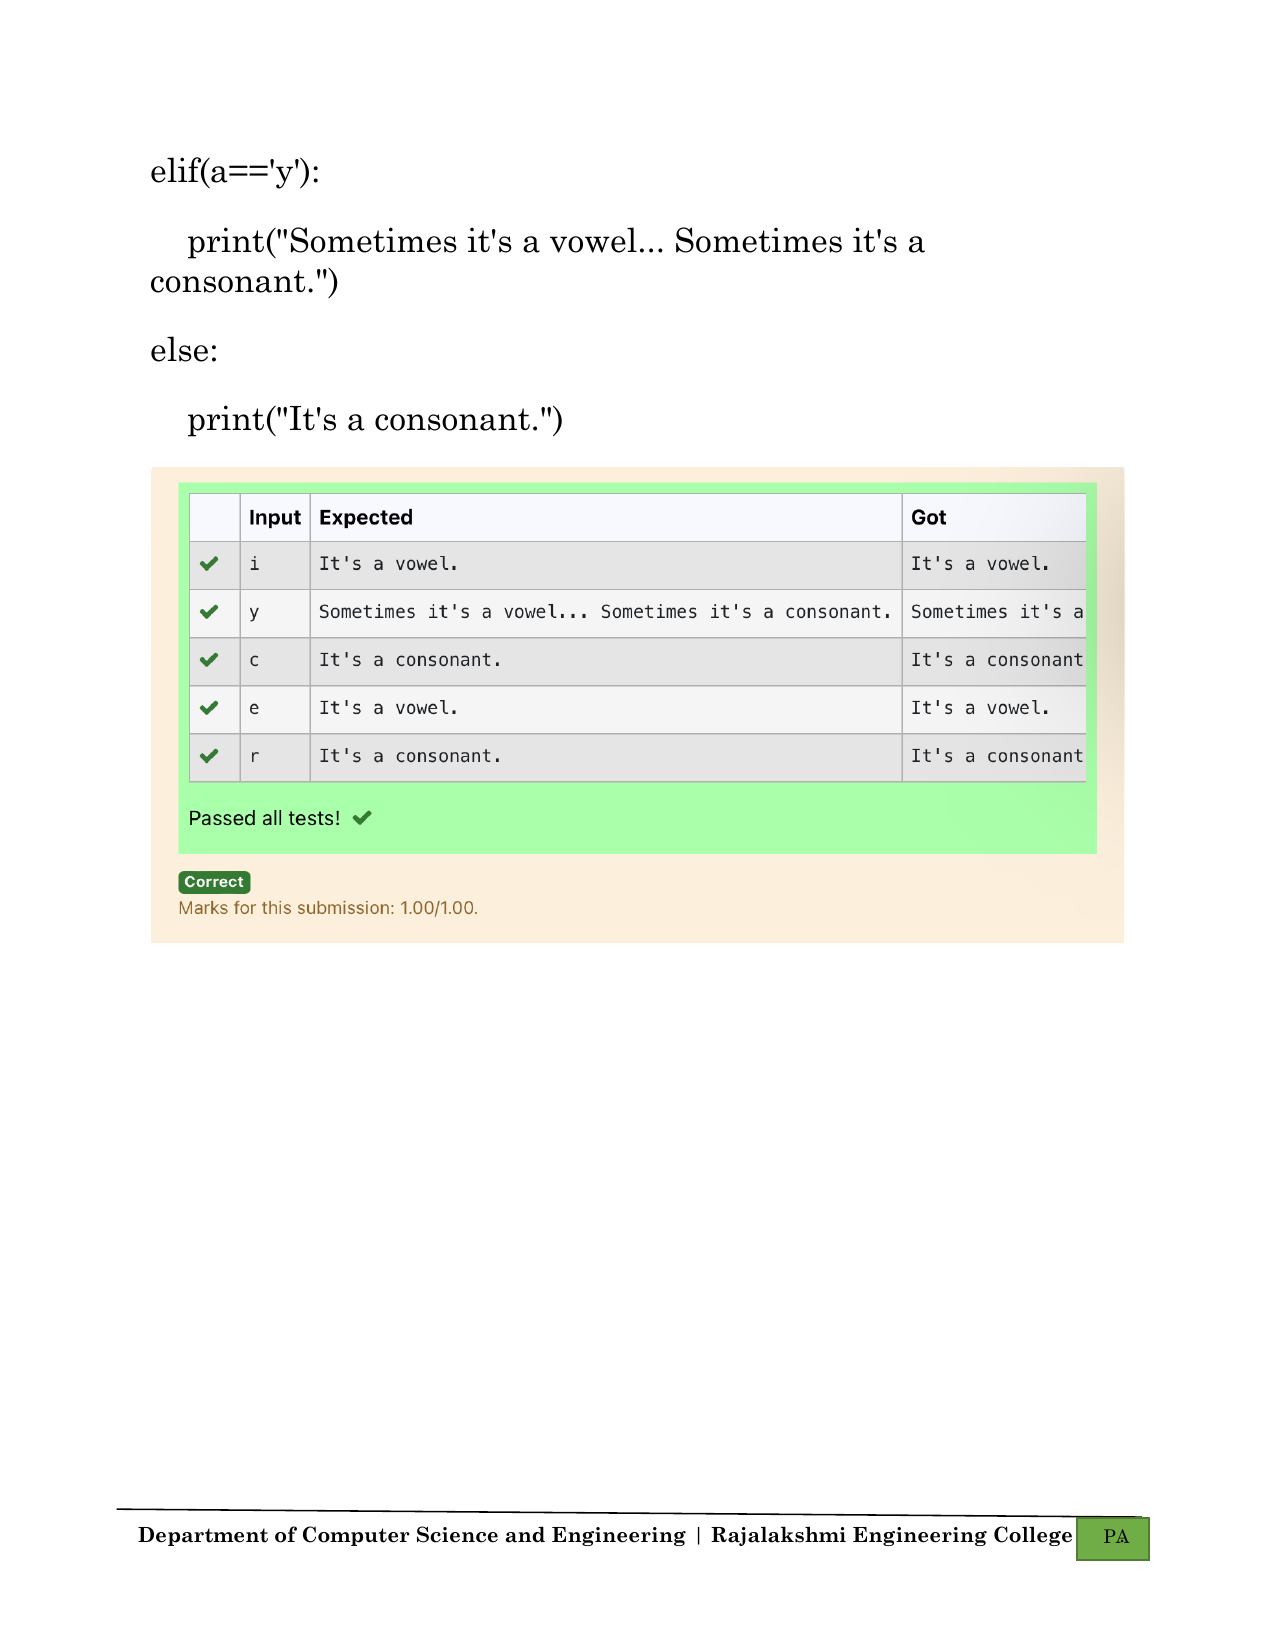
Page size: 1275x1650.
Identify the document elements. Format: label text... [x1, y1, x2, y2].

text else: [150, 329, 1125, 369]
text elif(a=='y'): [150, 150, 1125, 190]
text print("It's a consonant.") [150, 398, 1125, 438]
picture [150, 467, 1125, 943]
text print("Sometimes it's a vowel... Sometimes it's a consonant.") [150, 219, 1125, 299]
